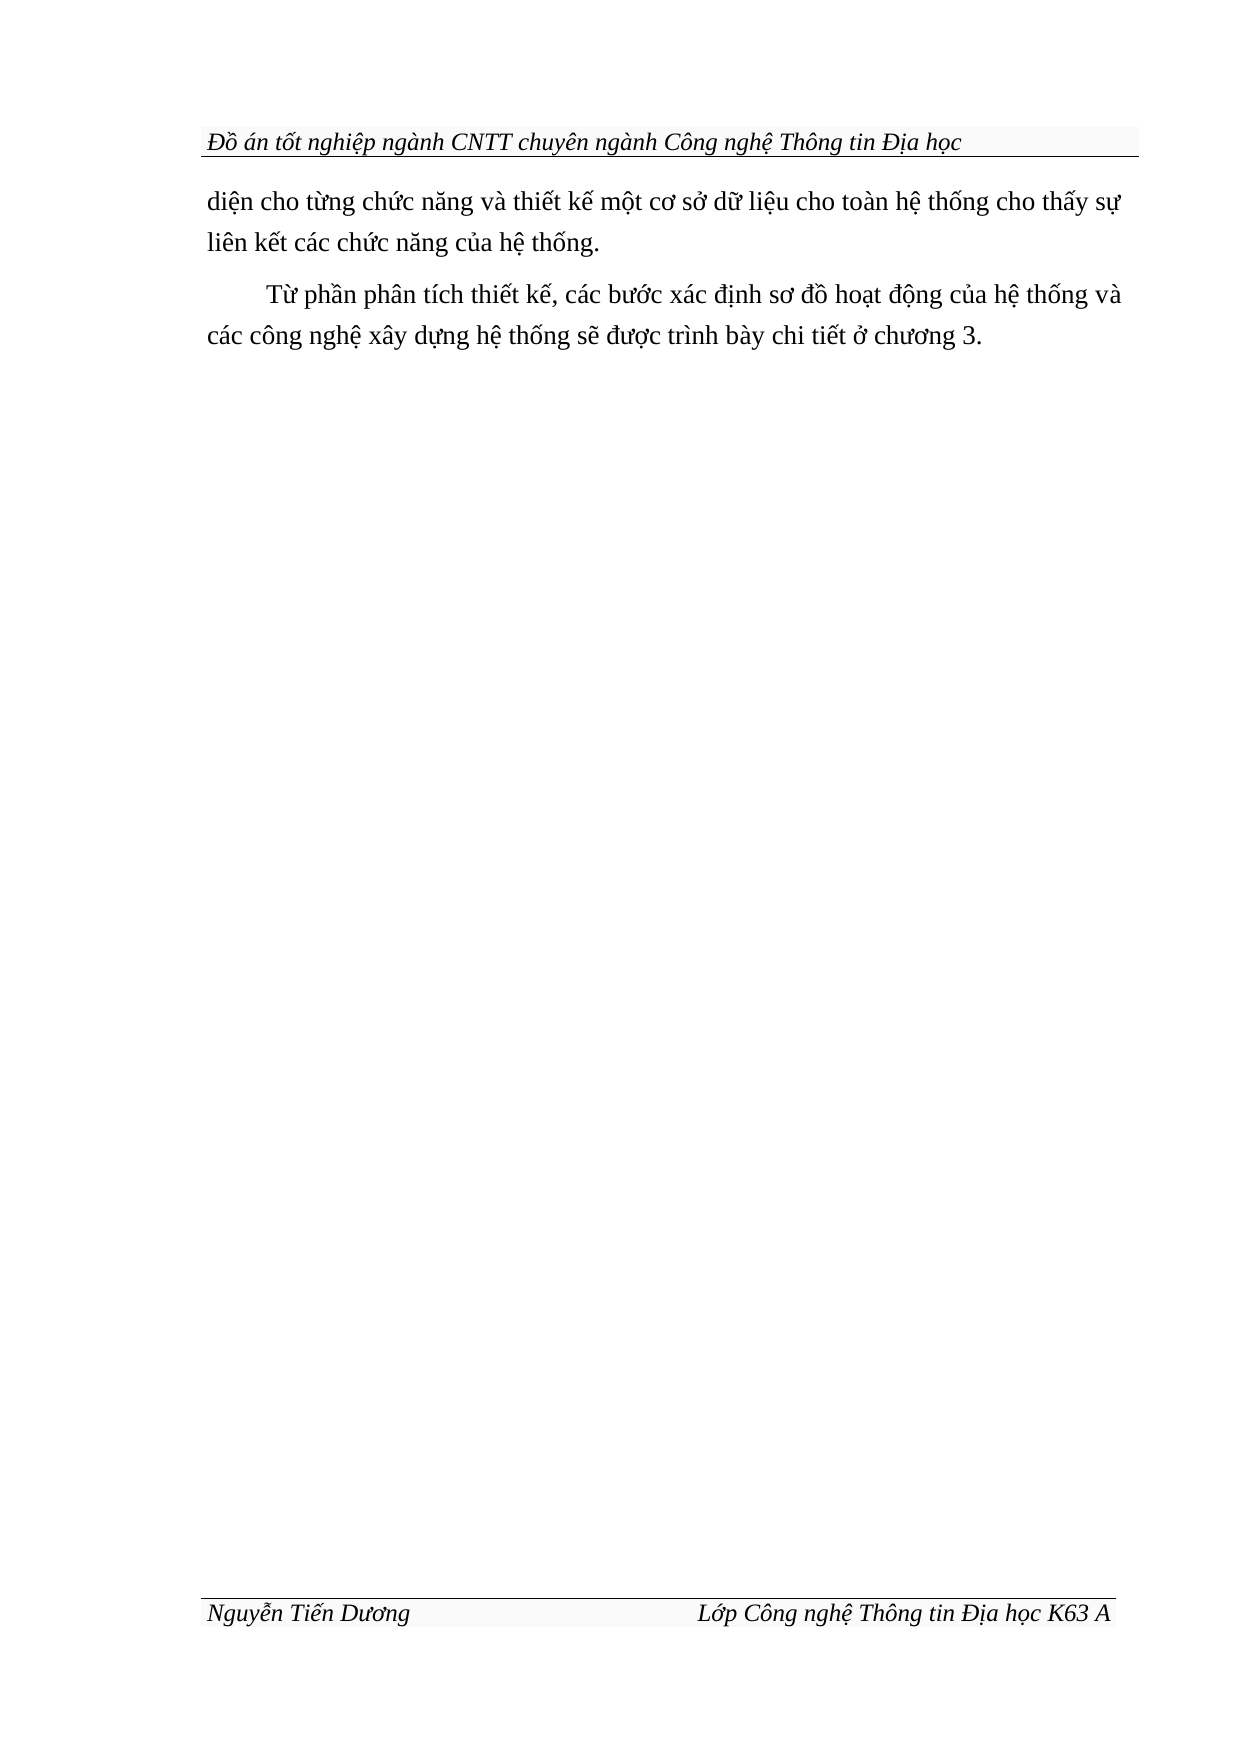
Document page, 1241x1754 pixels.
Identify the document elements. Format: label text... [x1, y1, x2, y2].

text Từ phần phân tích thiết kế, các bước xác định sơ đồ hoạt động của hệ thống và các công nghệ xây dựng hệ thống sẽ được trình bày chi tiết ở chương 3. [207, 279, 1122, 350]
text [207, 185, 1122, 257]
